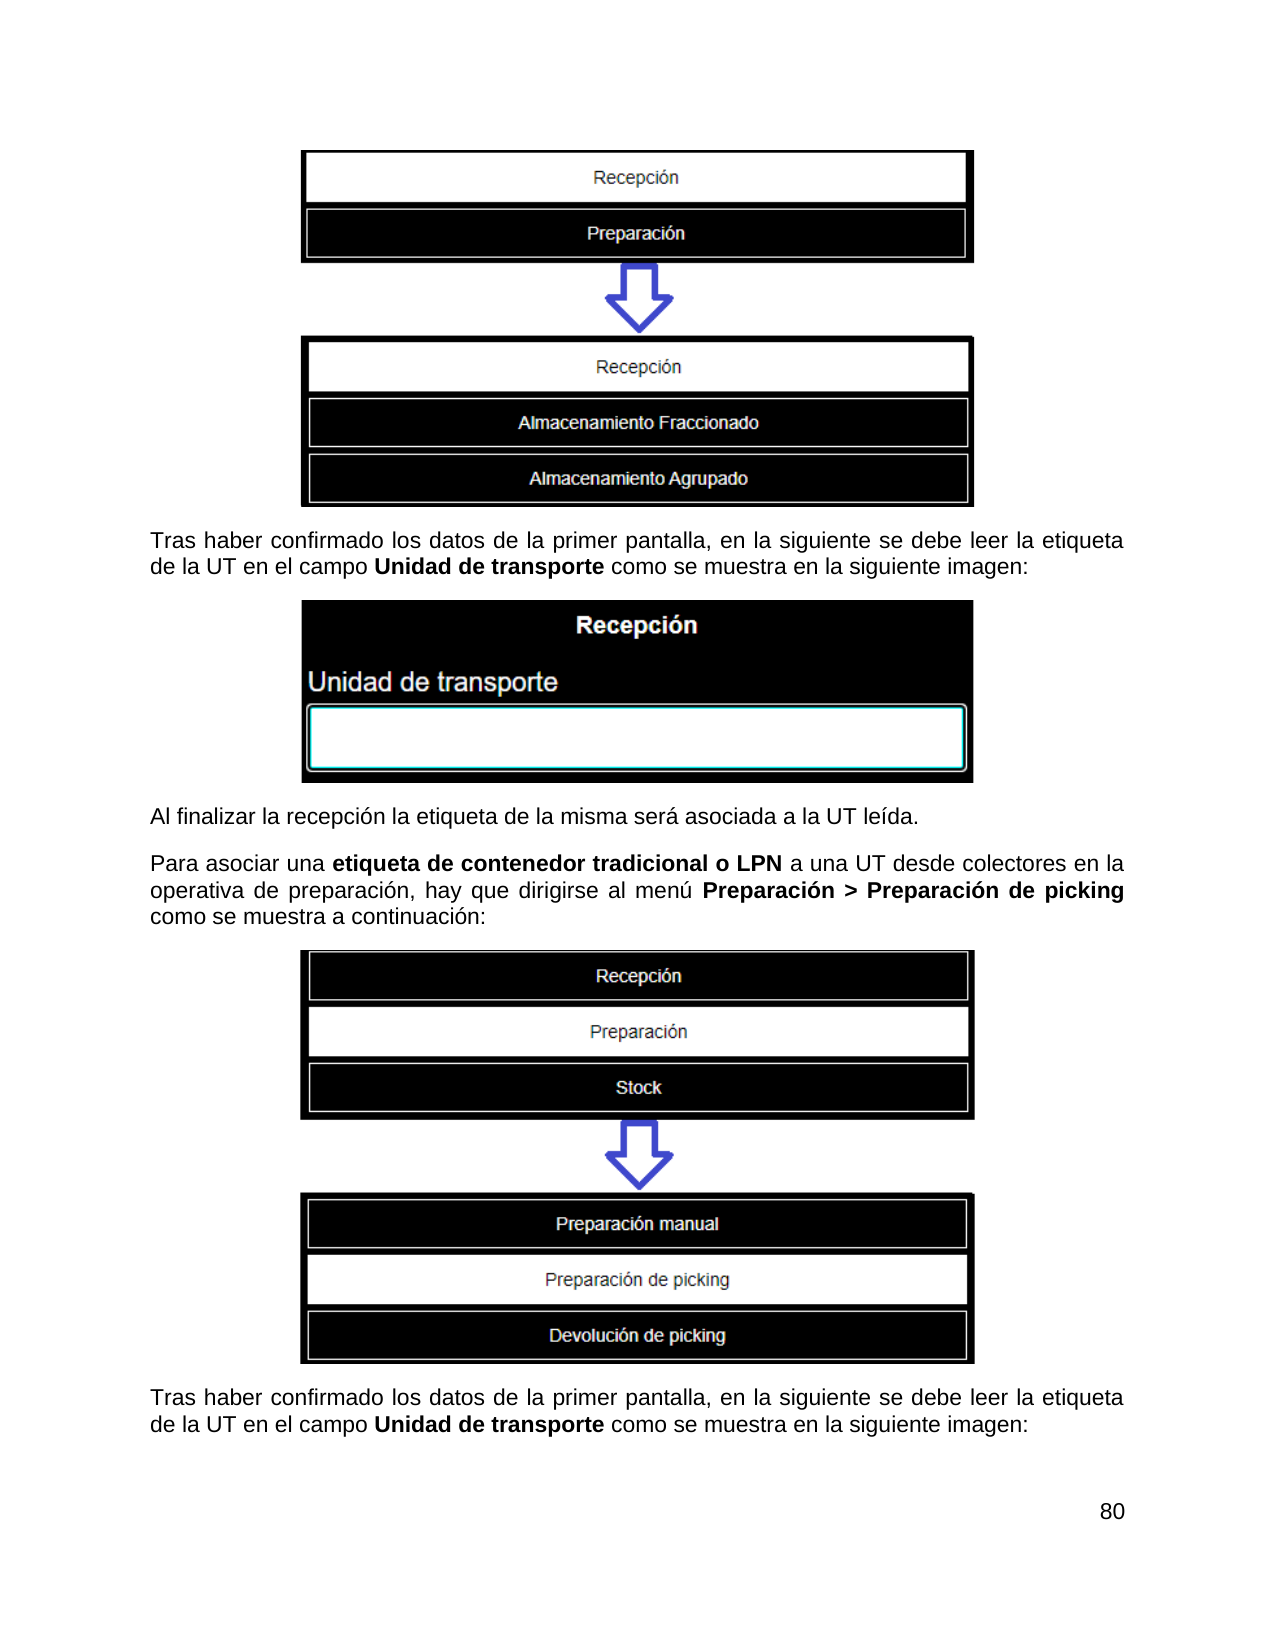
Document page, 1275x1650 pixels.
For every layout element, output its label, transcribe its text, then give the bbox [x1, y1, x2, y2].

picture [300, 150, 975, 507]
picture [301, 600, 974, 783]
text Tras haber confirmado los datos de la primer pantalla, en la siguiente se debe leer la etiqueta de la UT en el campo Unidad de transporte como se muestra en la siguiente imagen: [150, 1384, 1125, 1437]
text Al finalizar la recepción la etiqueta de la misma será asociada a la UT leída. [150, 803, 1125, 829]
text Para asociar una etiqueta de contenedor tradicional o LPN a una UT desde colectores en la operativa de preparación, hay que dirigirse al menú Preparación > Preparación de picking como se muestra a continuación: [150, 850, 1125, 929]
picture [300, 950, 975, 1364]
text Tras haber confirmado los datos de la primer pantalla, en la siguiente se debe leer la etiqueta de la UT en el campo Unidad de transporte como se muestra en la siguiente imagen: [150, 527, 1125, 580]
